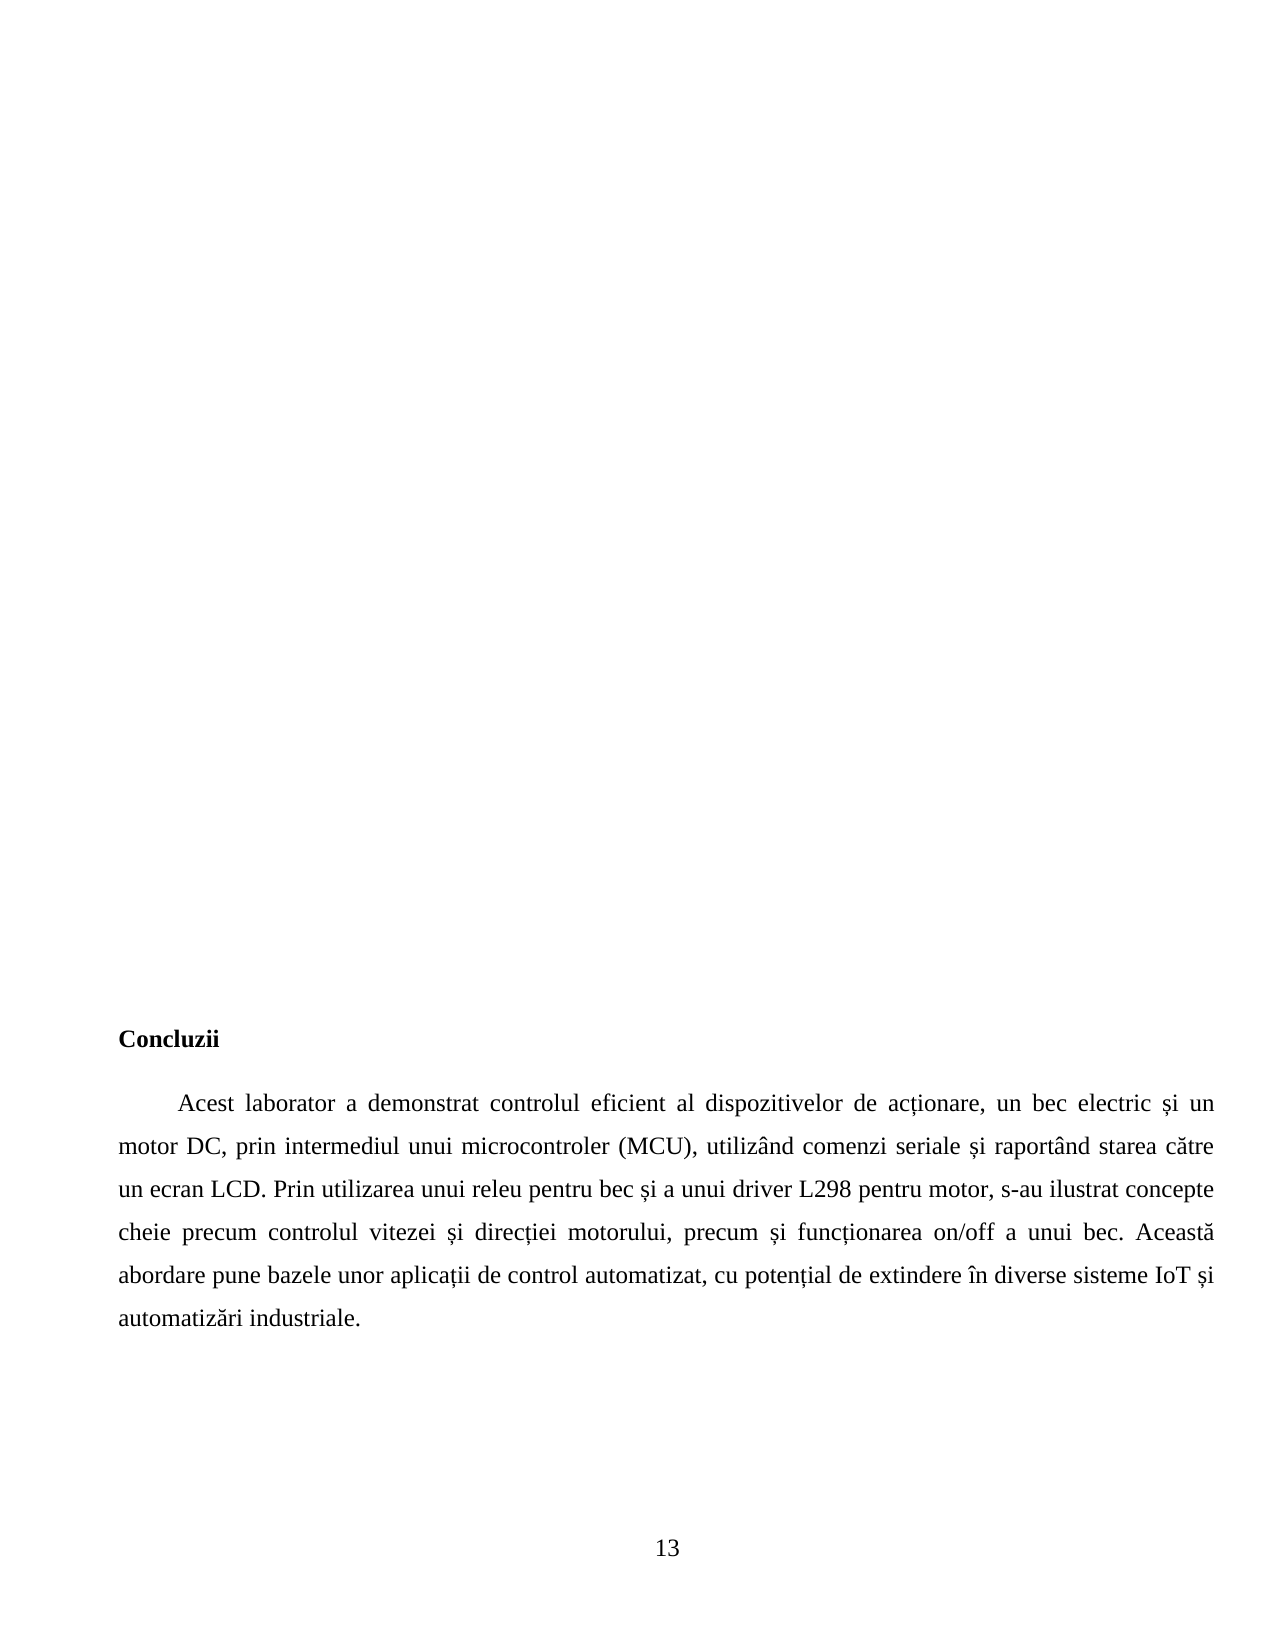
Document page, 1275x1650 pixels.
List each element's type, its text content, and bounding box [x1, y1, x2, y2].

text Acest laborator a demonstrat controlul eficient al dispozitivelor de acționare, un bec electric și un motor DC, prin intermediul unui microcontroler (MCU), utilizând comenzi seriale și raportând starea către un ecran LCD. Prin utilizarea unui releu pentru bec și a unui driver L298 pentru motor, s-au ilustrat concepte cheie precum controlul vitezei și direcției motorului, precum și funcționarea on/off a unui bec. Această abordare pune bazele unor aplicații de control automatizat, cu potențial de extindere în diverse sisteme IoT și automatizări industriale. [118, 1088, 1216, 1332]
text Concluzii [118, 1024, 1216, 1052]
